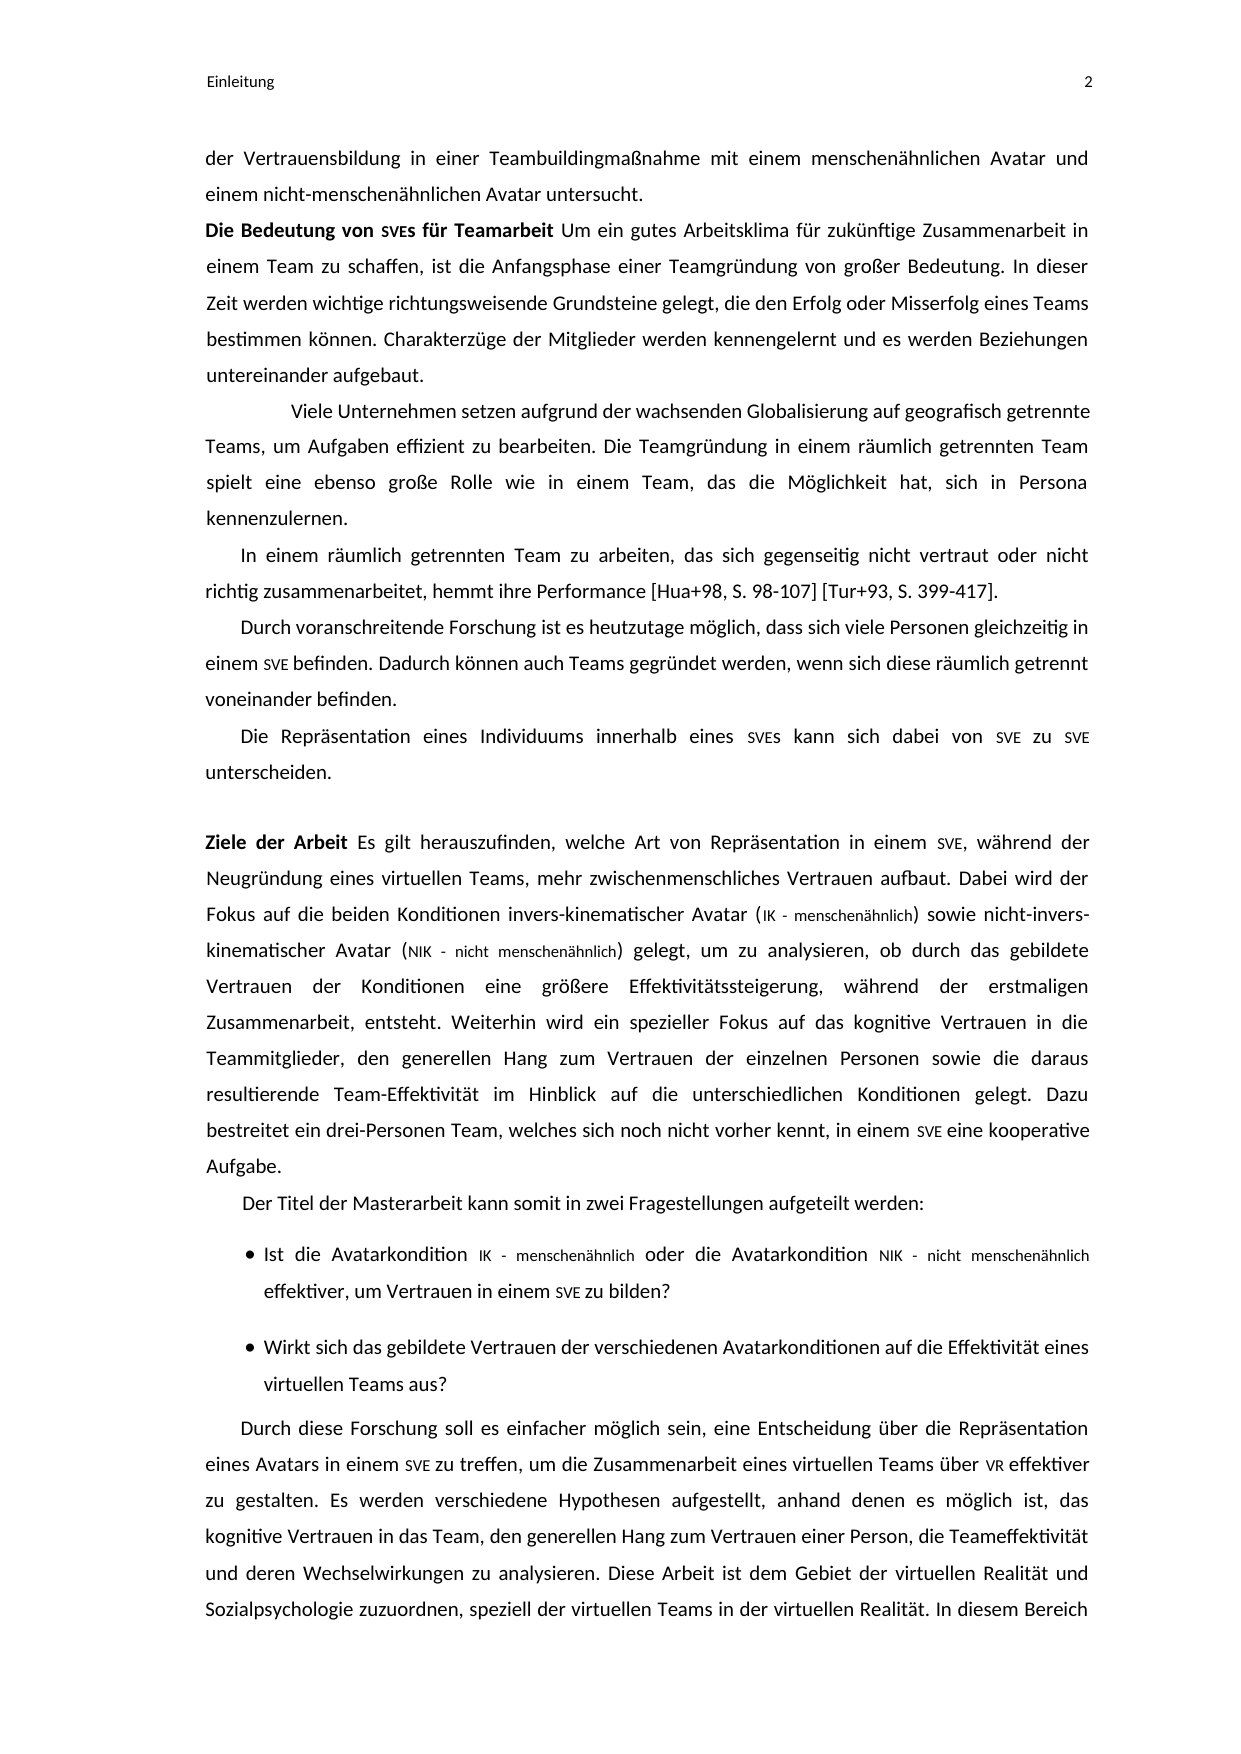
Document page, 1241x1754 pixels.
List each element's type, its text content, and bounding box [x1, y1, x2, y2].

text Der Titel der Masterarbeit kann somit in zwei Fragestellungen aufgeteilt werden: [242, 1190, 1090, 1215]
text Die Repräsentation eines Individuums innerhalb eines SVEs kann sich dabei von SVE zu SVE unterscheiden. [205, 723, 1090, 784]
text Die Bedeutung von SVEs für Teamarbeit Um ein gutes Arbeitsklima für zukünftige Zusammenarbeit in einem Team zu schaffen, ist die Anfangsphase einer Teamgründung von großer Bedeutung. In dieser Zeit werden wichtige richtungsweisende Grundsteine gelegt, die den Erfolg oder Misserfolg eines Teams bestimmen können. Charakterzüge der Mitglieder werden kennengelernt und es werden Beziehungen untereinander aufgebaut. [205, 218, 1090, 387]
text Durch voranschreitende Forschung ist es heutzutage möglich, dass sich viele Personen gleichzeitig in einem SVE befinden. Dadurch können auch Teams gegründet werden, wenn sich diese räumlich getrennt voneinander befinden. [205, 614, 1090, 712]
text Teams, um Aufgaben effizient zu bearbeiten. Die Teamgründung in einem räumlich getrennten Team spielt eine ebenso große Rolle wie in einem Team, das die Möglichkeit hat, sich in Persona kennenzulernen. [205, 433, 1090, 531]
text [205, 145, 1090, 207]
text In einem räumlich getrennten Team zu arbeiten, das sich gegenseitig nicht vertraut oder nicht richtig zusammenarbeitet, hemmt ihre Performance [Hua+98, S. 98-107] [Tur+93, S. 399-417]. [205, 542, 1090, 603]
list Wirkt sich das gebildete Vertrauen der verschiedenen Avatarkonditionen auf die Effektivität eines virtuellen Teams aus? [244, 1332, 1090, 1396]
text Viele Unternehmen setzen aufgrund der wachsenden Globalisierung auf geografisch getrennte [207, 398, 1091, 424]
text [205, 1416, 1090, 1621]
text Ziele der Arbeit Es gilt herauszufinden, welche Art von Repräsentation in einem SVE, während der Neugründung eines virtuellen Teams, mehr zwischenmenschliches Vertrauen aufbaut. Dabei wird der Fokus auf die beiden Konditionen invers-kinematischer Avatar (IK - menschenähnlich) sowie nicht-invers-kinematischer Avatar (NIK - nicht menschenähnlich) gelegt, um zu analysieren, ob durch das gebildete Vertrauen der Konditionen eine größere Effektivitätssteigerung, während der erstmaligen Zusammenarbeit, entsteht. Weiterhin wird ein spezieller Fokus auf das kognitive Vertrauen in die Teammitglieder, den generellen Hang zum Vertrauen der einzelnen Personen sowie die daraus resultierende Team-Effektivität im Hinblick auf die unterschiedlichen Konditionen gelegt. Dazu bestreitet ein drei-Personen Team, welches sich noch nicht vorher kennt, in einem SVE eine kooperative Aufgabe. [205, 829, 1090, 1179]
list Ist die Avatarkondition IK - menschenähnlich oder die Avatarkondition NIK - nicht menschenähnlich effektiver, um Vertrauen in einem SVE zu bilden? [244, 1239, 1090, 1304]
